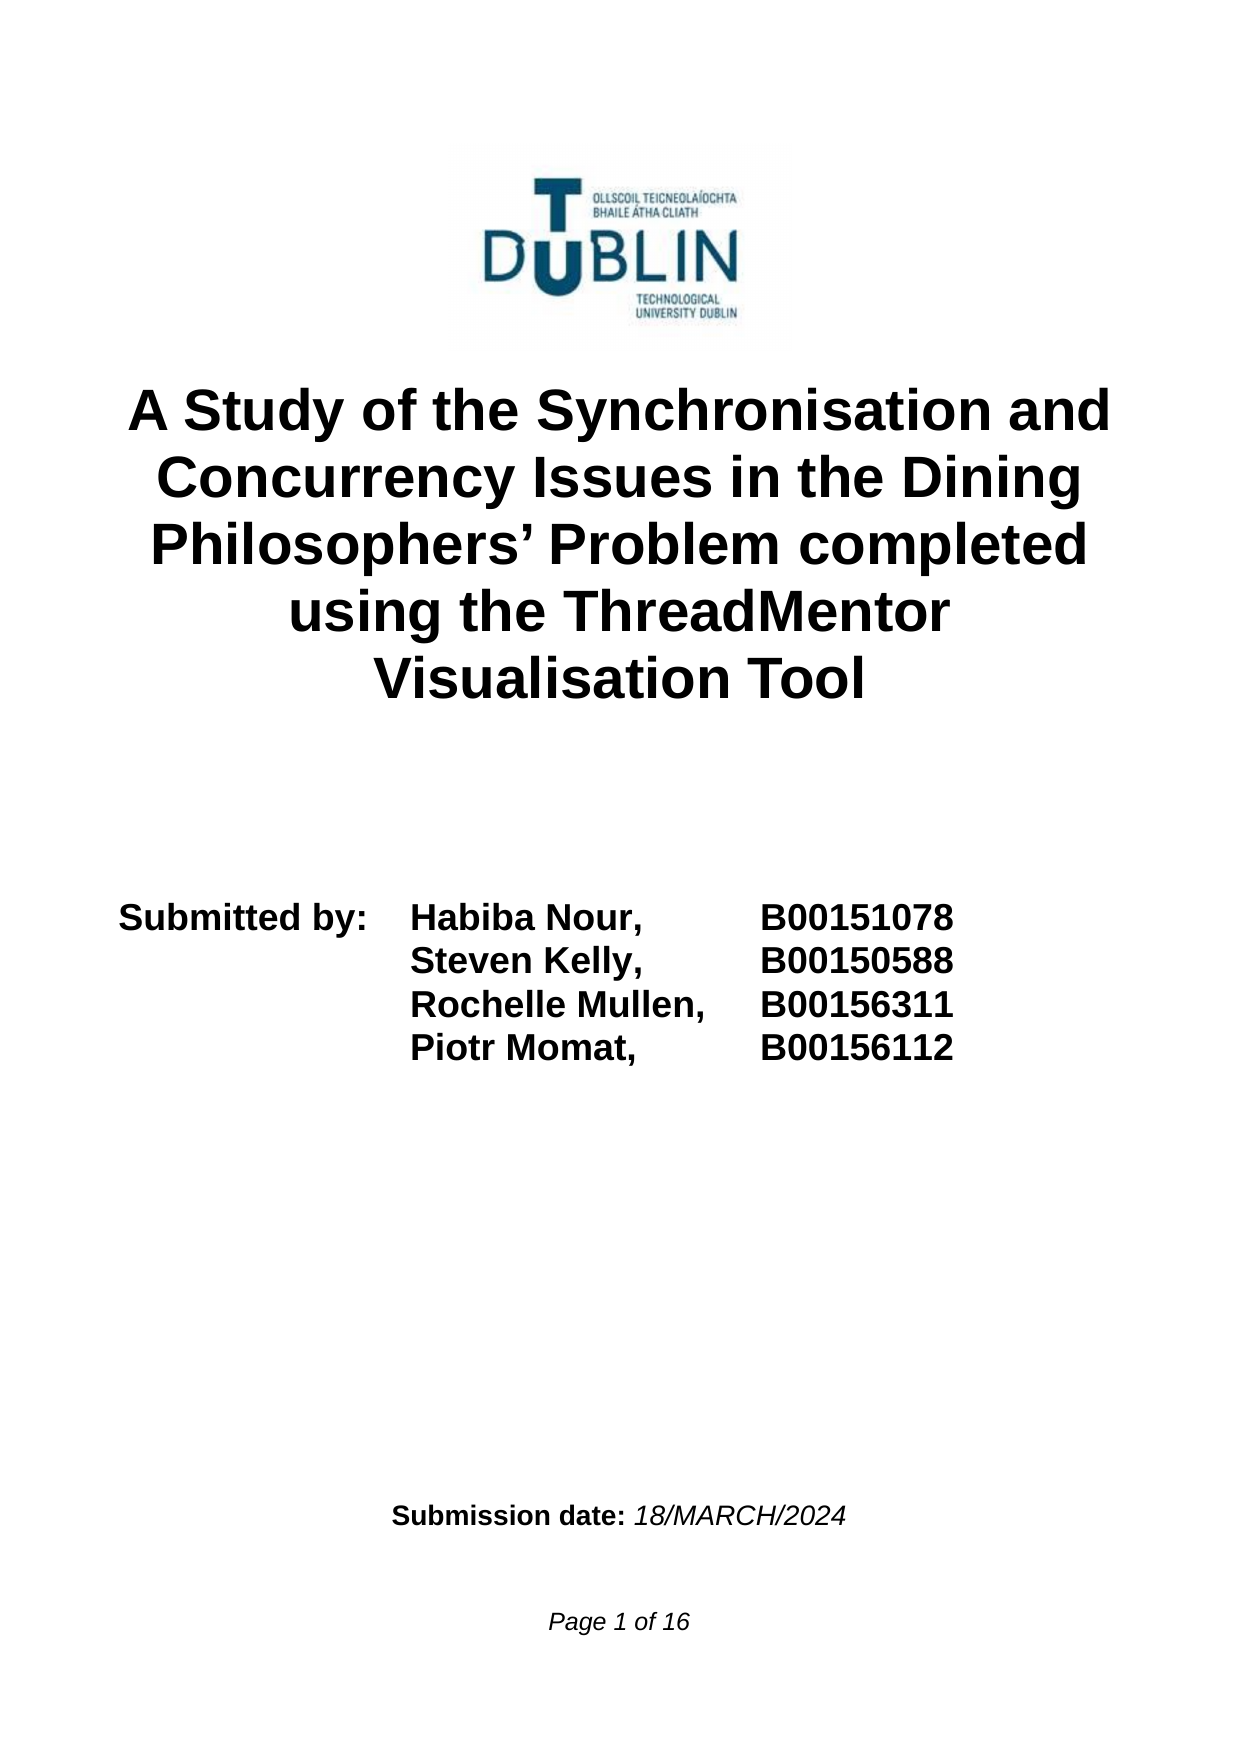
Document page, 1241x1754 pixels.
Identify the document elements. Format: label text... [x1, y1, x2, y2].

text Submission date: 18/MARCH/2024 [118, 1499, 1122, 1532]
text Steven Kelly, B00150588 [118, 939, 1122, 982]
text Submitted by: Habiba Nour, B00151078 [118, 896, 1122, 939]
title A Study of the Synchronisation and Concurrency Issues in the Dining Philosophers’ Problem completed using the ThreadMentor Visualisation Tool [118, 375, 1122, 711]
text Piotr Momat, B00156112 [118, 1025, 1122, 1068]
picture [448, 143, 792, 351]
text Rochelle Mullen, B00156311 [118, 982, 1122, 1025]
